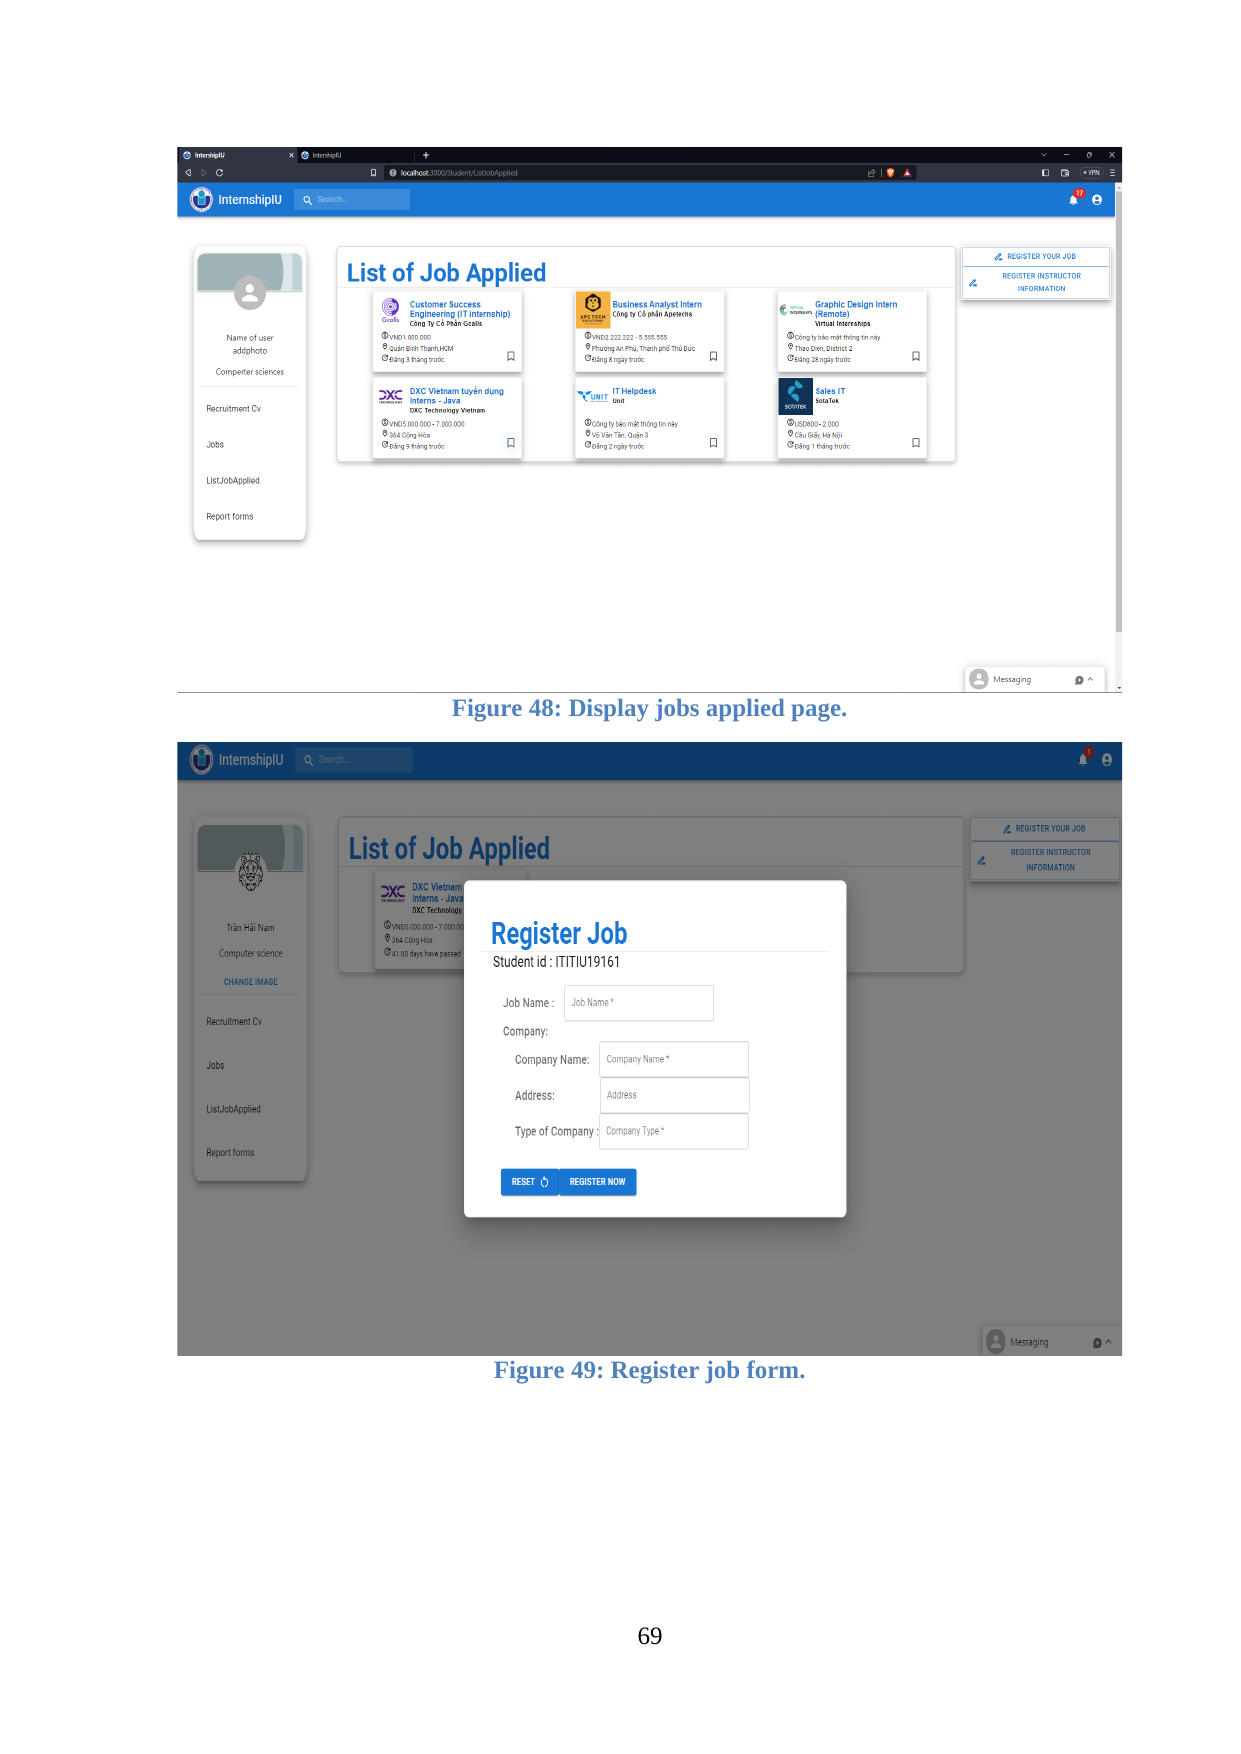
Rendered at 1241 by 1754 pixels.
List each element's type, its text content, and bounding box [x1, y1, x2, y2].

text Figure 48: Display jobs applied page. [177, 693, 1122, 722]
text Figure 49: Register job form. [177, 1356, 1122, 1384]
picture [177, 147, 1123, 693]
picture [177, 742, 1123, 1356]
